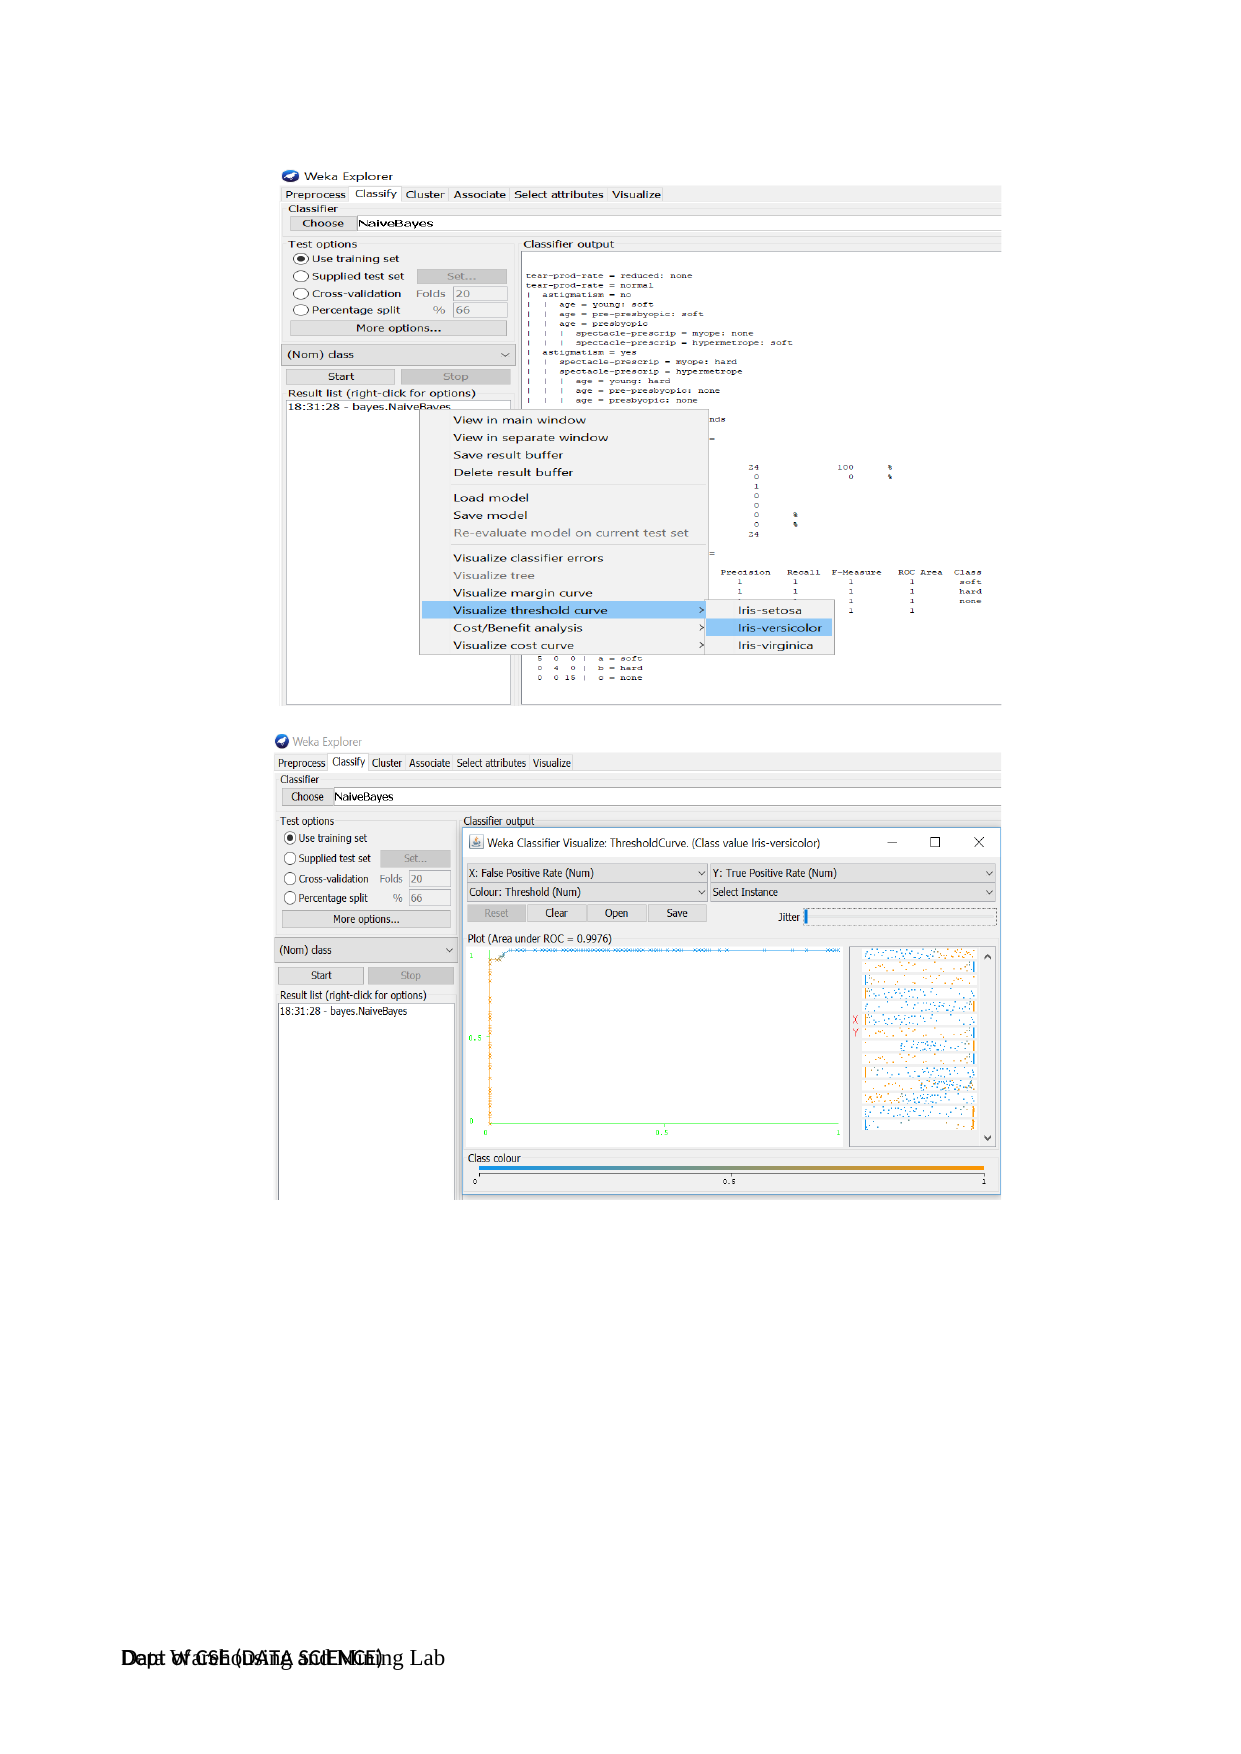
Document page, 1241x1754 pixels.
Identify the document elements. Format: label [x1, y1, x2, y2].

picture [279, 169, 1002, 706]
picture [273, 734, 1002, 1200]
